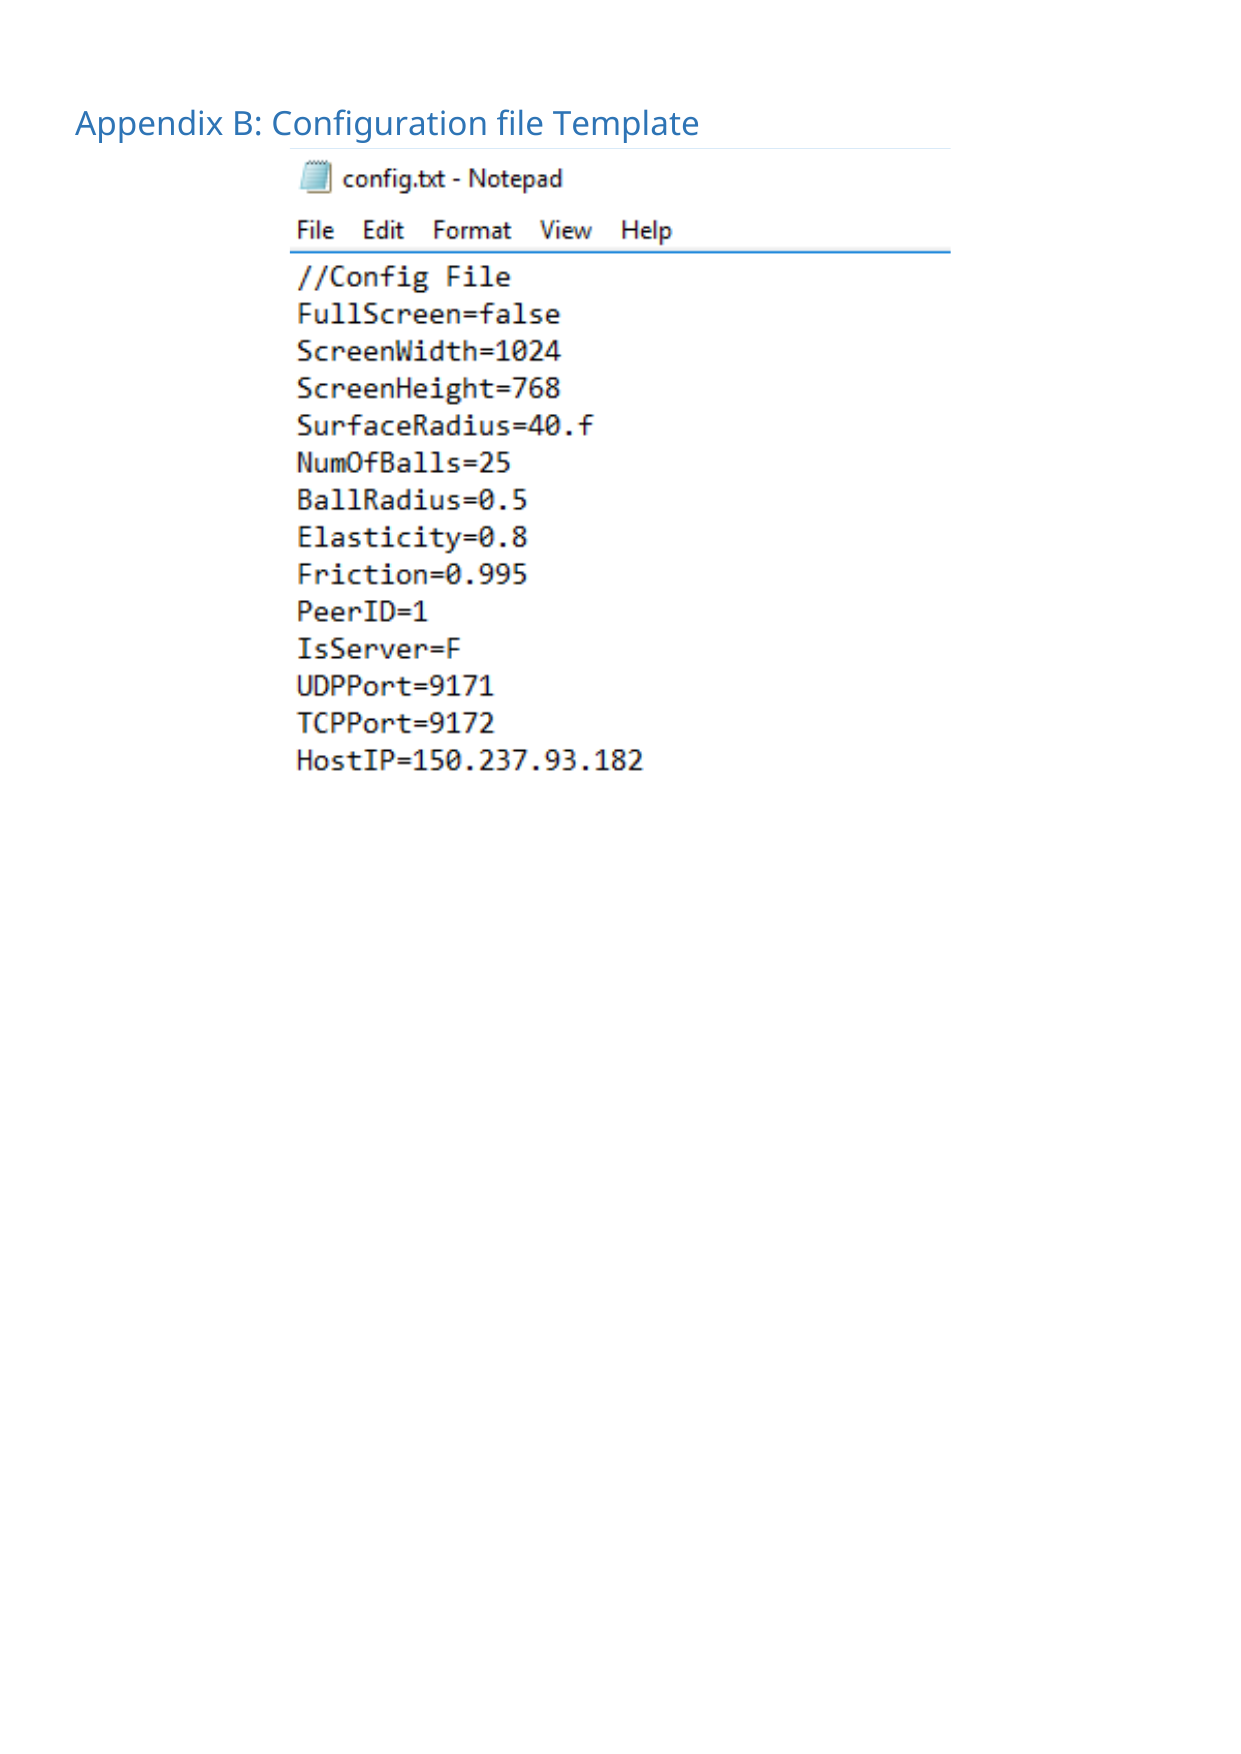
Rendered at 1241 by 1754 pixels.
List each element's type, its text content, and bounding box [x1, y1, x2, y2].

subtitle Appendix B: Configuration file Template [75, 100, 1165, 145]
picture [289, 148, 951, 843]
